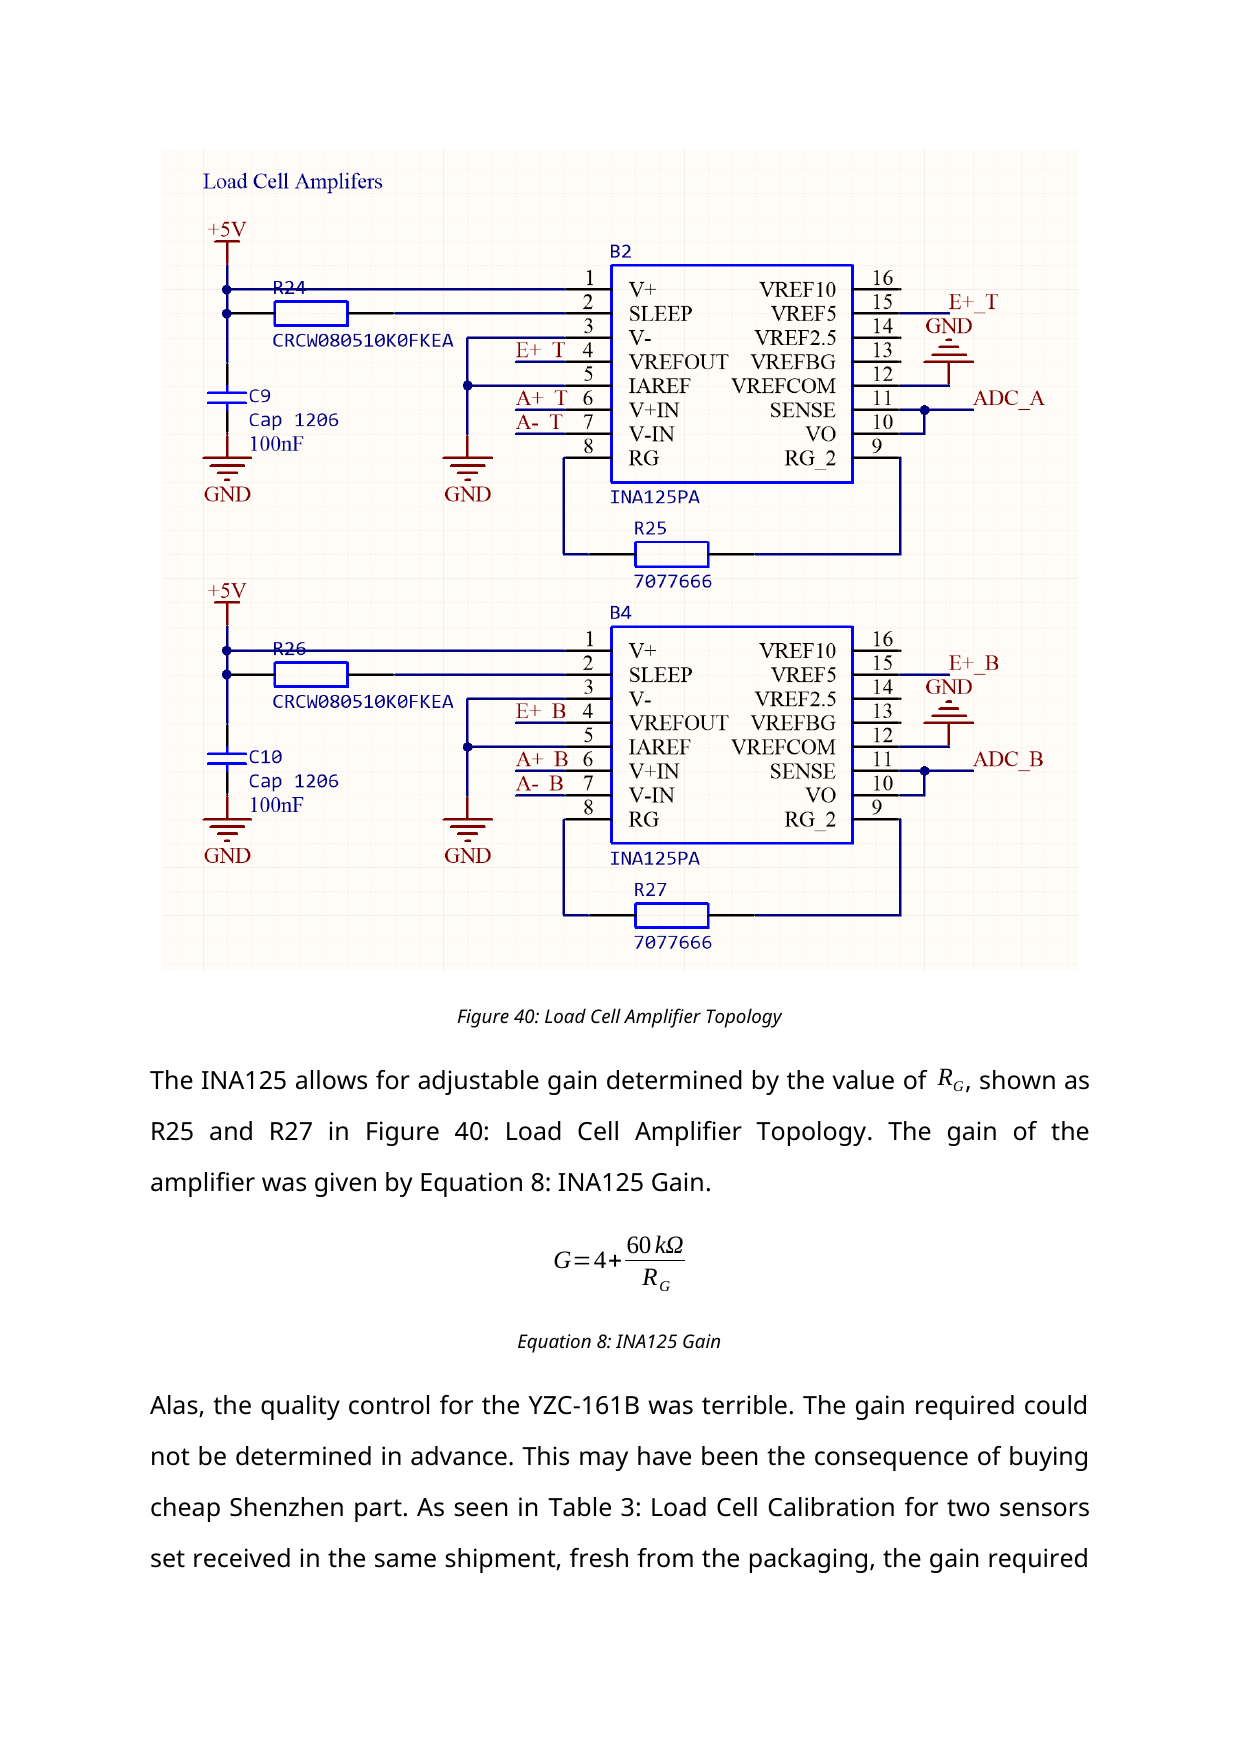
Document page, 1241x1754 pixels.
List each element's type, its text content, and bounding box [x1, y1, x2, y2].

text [150, 1387, 1090, 1574]
picture [162, 150, 1078, 970]
text The INA125 allows for adjustable gain determined by the value of , shown as R25 and R27 in REF _Ref515652636 \h \* MERGEFORMAT Figure 40: Load Cell Amplifier Topology. The gain of the amplifier was given by REF _Ref515653124 \h \* MERGEFORMAT Equation 8: INA125 Gain. [150, 1062, 1090, 1198]
text Figure SEQ Figure \* ARABIC 40: Load Cell Amplifier Topology [150, 1003, 1090, 1029]
text Equation SEQ Equation \* ARABIC 8: INA125 Gain [150, 1328, 1090, 1354]
